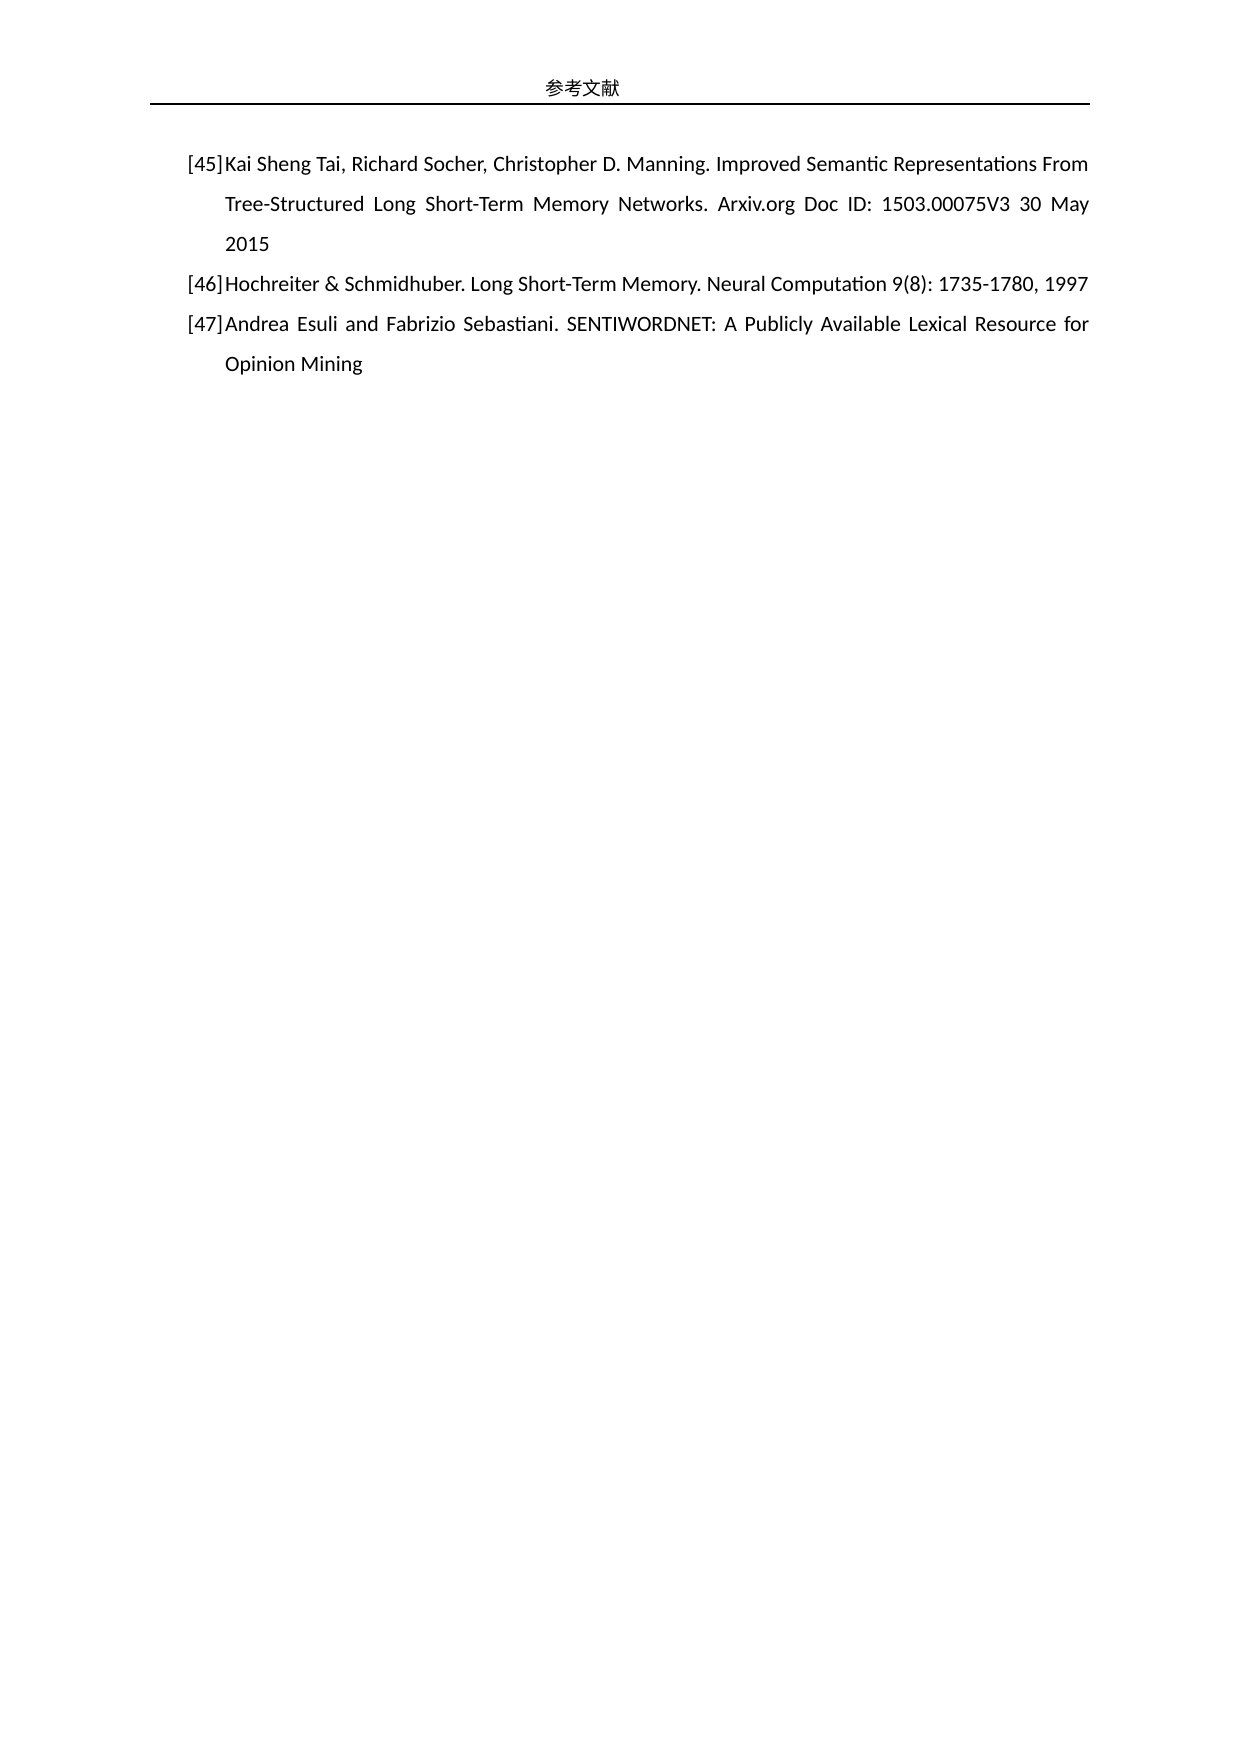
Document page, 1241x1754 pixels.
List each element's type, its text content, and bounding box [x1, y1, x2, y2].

list Andrea Esuli and Fabrizio Sebastiani. SENTIWORDNET: A Publicly Available Lexical Resource for Opinion Mining [187, 310, 1090, 377]
list Kai Sheng Tai, Richard Socher, Christopher D. Manning. Improved Semantic Representations From Tree-Structured Long Short-Term Memory Networks. Arxiv.org Doc ID: 1503.00075V3 30 May 2015 [187, 150, 1090, 257]
list Hochreiter & Schmidhuber. Long Short-Term Memory. Neural Computation 9(8): 1735-1780, 1997 [187, 270, 1090, 297]
